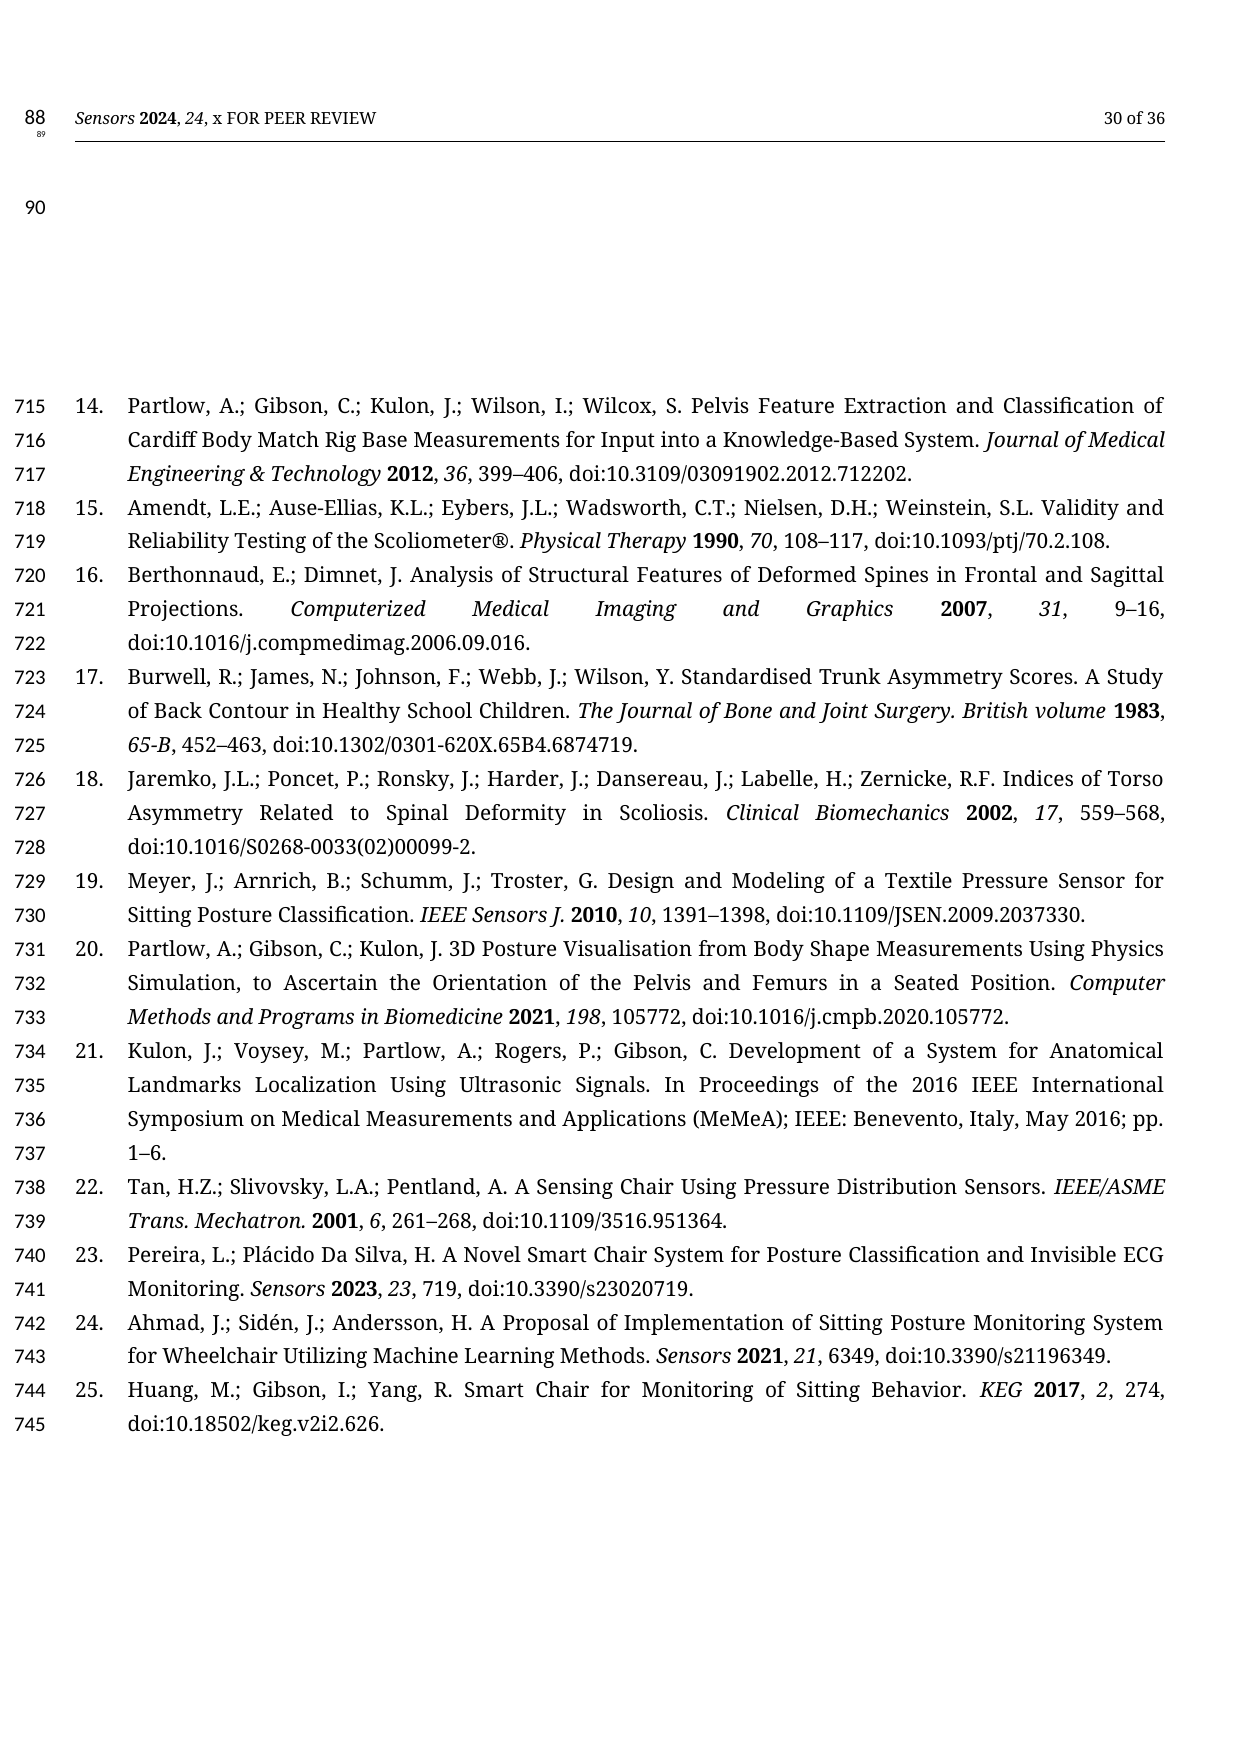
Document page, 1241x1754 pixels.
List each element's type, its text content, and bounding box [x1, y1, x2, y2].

text 20. Partlow, A.; Gibson, C.; Kulon, J. 3D Posture Visualisation from Body Shape Measurements Using Physics Simulation, to Ascertain the Orientation of the Pelvis and Femurs in a Seated Position. Computer Methods and Programs in Biomedicine 2021, 198, 105772, doi:10.1016/j.cmpb.2020.105772. [75, 931, 1165, 1033]
text 21. Kulon, J.; Voysey, M.; Partlow, A.; Rogers, P.; Gibson, C. Development of a System for Anatomical Landmarks Localization Using Ultrasonic Signals. In Proceedings of the 2016 IEEE International Symposium on Medical Measurements and Applications (MeMeA); IEEE: Benevento, Italy, May 2016; pp. 1–6. [75, 1033, 1165, 1169]
text 24. Ahmad, J.; Sidén, J.; Andersson, H. A Proposal of Implementation of Sitting Posture Monitoring System for Wheelchair Utilizing Machine Learning Methods. Sensors 2021, 21, 6349, doi:10.3390/s21196349. [75, 1305, 1165, 1373]
text 16. Berthonnaud, E.; Dimnet, J. Analysis of Structural Features of Deformed Spines in Frontal and Sagittal Projections. Computerized Medical Imaging and Graphics 2007, 31, 9–16, doi:10.1016/j.compmedimag.2006.09.016. [75, 558, 1165, 660]
text 25. Huang, M.; Gibson, I.; Yang, R. Smart Chair for Monitoring of Sitting Behavior. KEG 2017, 2, 274, doi:10.18502/keg.v2i2.626. [75, 1373, 1165, 1441]
text 18. Jaremko, J.L.; Poncet, P.; Ronsky, J.; Harder, J.; Dansereau, J.; Labelle, H.; Zernicke, R.F. Indices of Torso Asymmetry Related to Spinal Deformity in Scoliosis. Clinical Biomechanics 2002, 17, 559–568, doi:10.1016/S0268-0033(02)00099-2. [75, 762, 1165, 863]
text 22. Tan, H.Z.; Slivovsky, L.A.; Pentland, A. A Sensing Chair Using Pressure Distribution Sensors. IEEE/ASME Trans. Mechatron. 2001, 6, 261–268, doi:10.1109/3516.951364. [75, 1169, 1165, 1237]
text 23. Pereira, L.; Plácido Da Silva, H. A Novel Smart Chair System for Posture Classification and Invisible ECG Monitoring. Sensors 2023, 23, 719, doi:10.3390/s23020719. [75, 1237, 1165, 1305]
text 17. Burwell, R.; James, N.; Johnson, F.; Webb, J.; Wilson, Y. Standardised Trunk Asymmetry Scores. A Study of Back Contour in Healthy School Children. The Journal of Bone and Joint Surgery. British volume 1983, 65-B, 452–463, doi:10.1302/0301-620X.65B4.6874719. [75, 660, 1165, 762]
text 14. Partlow, A.; Gibson, C.; Kulon, J.; Wilson, I.; Wilcox, S. Pelvis Feature Extraction and Classification of Cardiff Body Match Rig Base Measurements for Input into a Knowledge-Based System. Journal of Medical Engineering & Technology 2012, 36, 399–406, doi:10.3109/03091902.2012.712202. [75, 388, 1165, 490]
text 19. Meyer, J.; Arnrich, B.; Schumm, J.; Troster, G. Design and Modeling of a Textile Pressure Sensor for Sitting Posture Classification. IEEE Sensors J. 2010, 10, 1391–1398, doi:10.1109/JSEN.2009.2037330. [75, 863, 1165, 931]
text 15. Amendt, L.E.; Ause-Ellias, K.L.; Eybers, J.L.; Wadsworth, C.T.; Nielsen, D.H.; Weinstein, S.L. Validity and Reliability Testing of the Scoliometer®. Physical Therapy 1990, 70, 108–117, doi:10.1093/ptj/70.2.108. [75, 490, 1165, 558]
